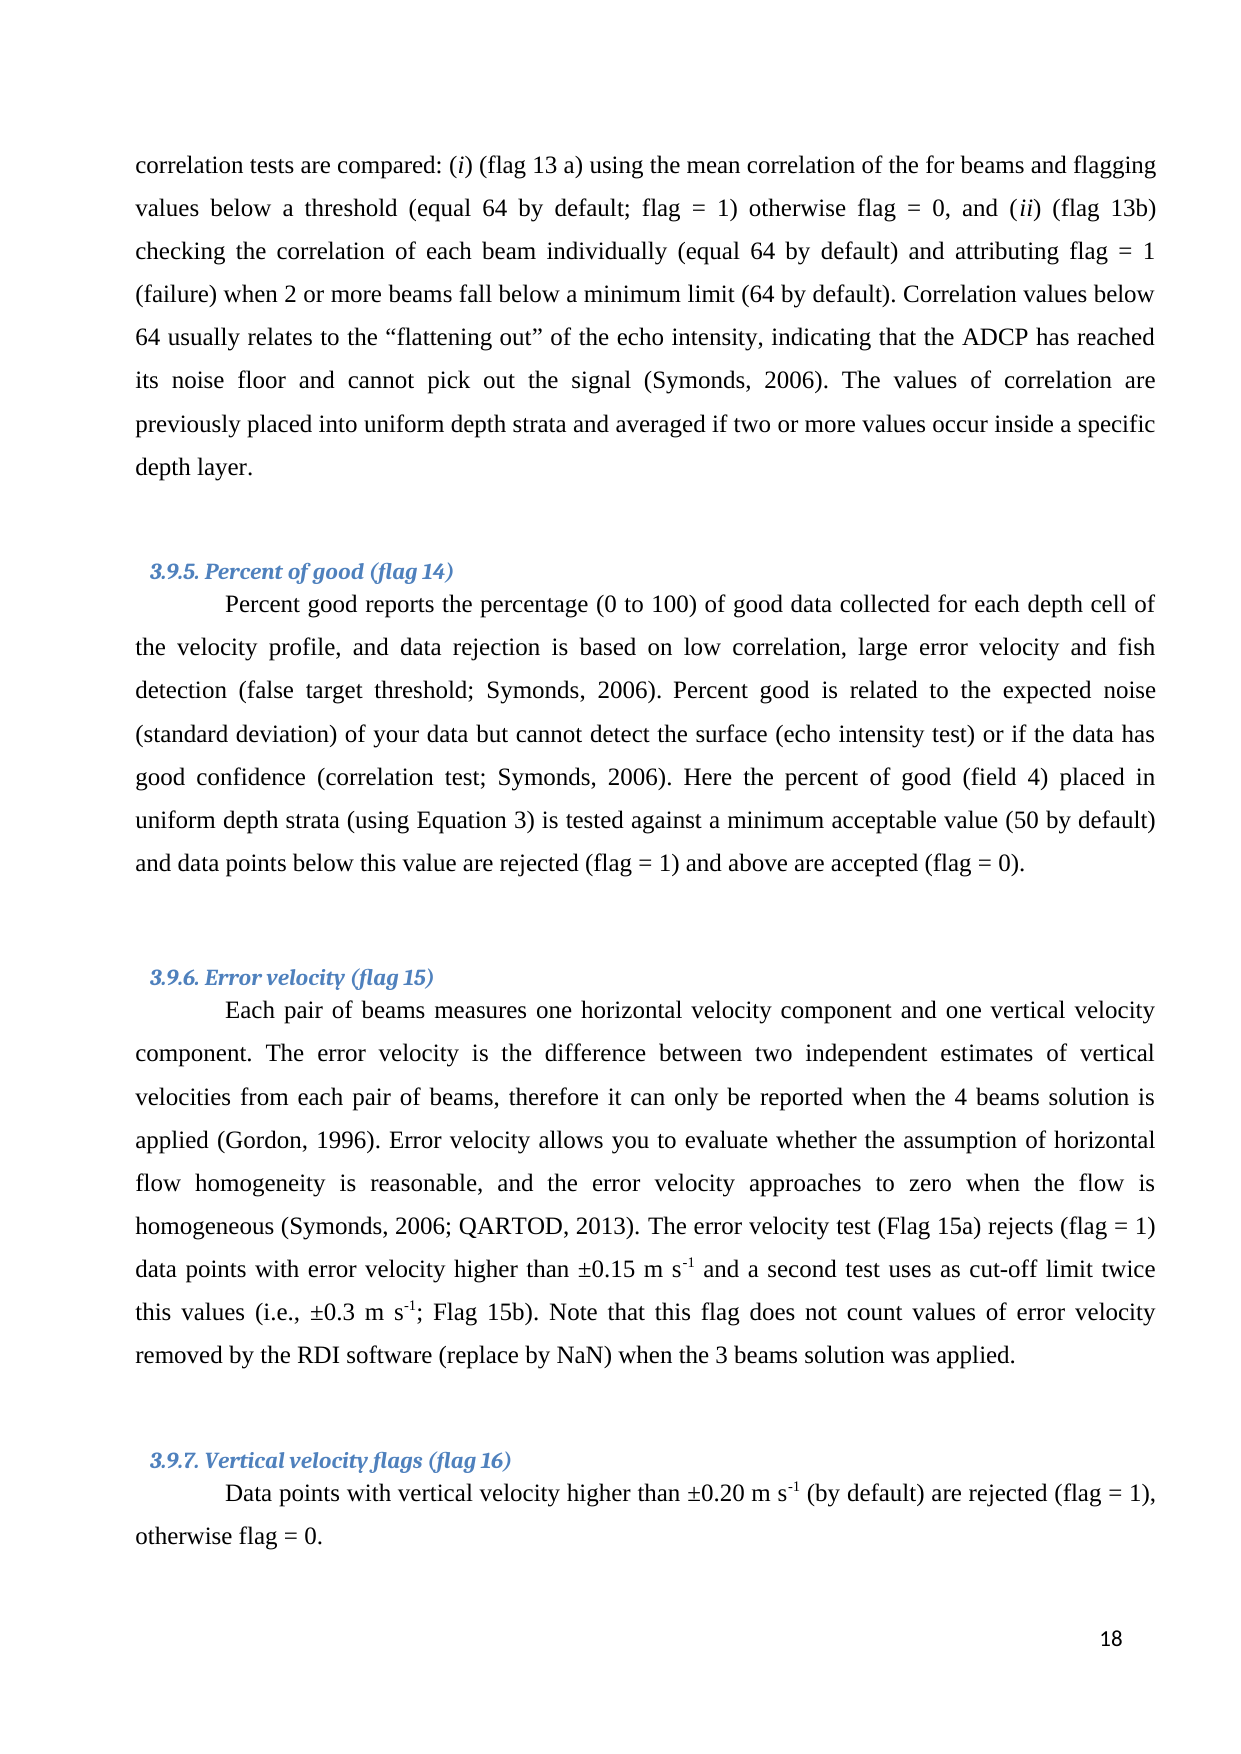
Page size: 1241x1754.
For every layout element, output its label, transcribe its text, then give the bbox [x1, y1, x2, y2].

subtitle 3.9.6. Error velocity (flag 15) [150, 965, 1122, 992]
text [135, 150, 1157, 481]
text Percent good reports the percentage (0 to 100) of good data collected for each depth cell of the velocity profile, and data rejection is based on low correlation, large error velocity and fish detection (false target threshold; Symonds, 2006). Percent good is related to the expected noise (standard deviation) of your data but cannot detect the surface (echo intensity test) or if the data has good confidence (correlation test; Symonds, 2006). Here the percent of good (field 4) placed in uniform depth strata (using Equation 3) is tested against a minimum acceptable value (50 by default) and data points below this value are rejected (flag = 1) and above are accepted (flag = 0). [135, 589, 1157, 877]
text Data points with vertical velocity higher than ±0.20 m s-1 (by default) are rejected (flag = 1), otherwise flag = 0. [135, 1478, 1157, 1549]
subtitle 3.9.5. Percent of good (flag 14) [150, 559, 1122, 585]
text Each pair of beams measures one horizontal velocity component and one vertical velocity component. The error velocity is the difference between two independent estimates of vertical velocities from each pair of beams, therefore it can only be reported when the 4 beams solution is applied (Gordon, 1996). Error velocity allows you to evaluate whether the assumption of horizontal flow homogeneity is reasonable, and the error velocity approaches to zero when the flow is homogeneous (Symonds, 2006; QARTOD, 2013). The error velocity test (Flag 15a) rejects (flag = 1) data points with error velocity higher than ±0.15 m s-1 and a second test uses as cut-off limit twice this values (i.e., ±0.3 m s-1; Flag 15b). Note that this flag does not count values of error velocity removed by the RDI software (replace by NaN) when the 3 beams solution was applied. [135, 995, 1157, 1369]
subtitle 3.9.7. Vertical velocity flags (flag 16) [150, 1447, 1122, 1474]
